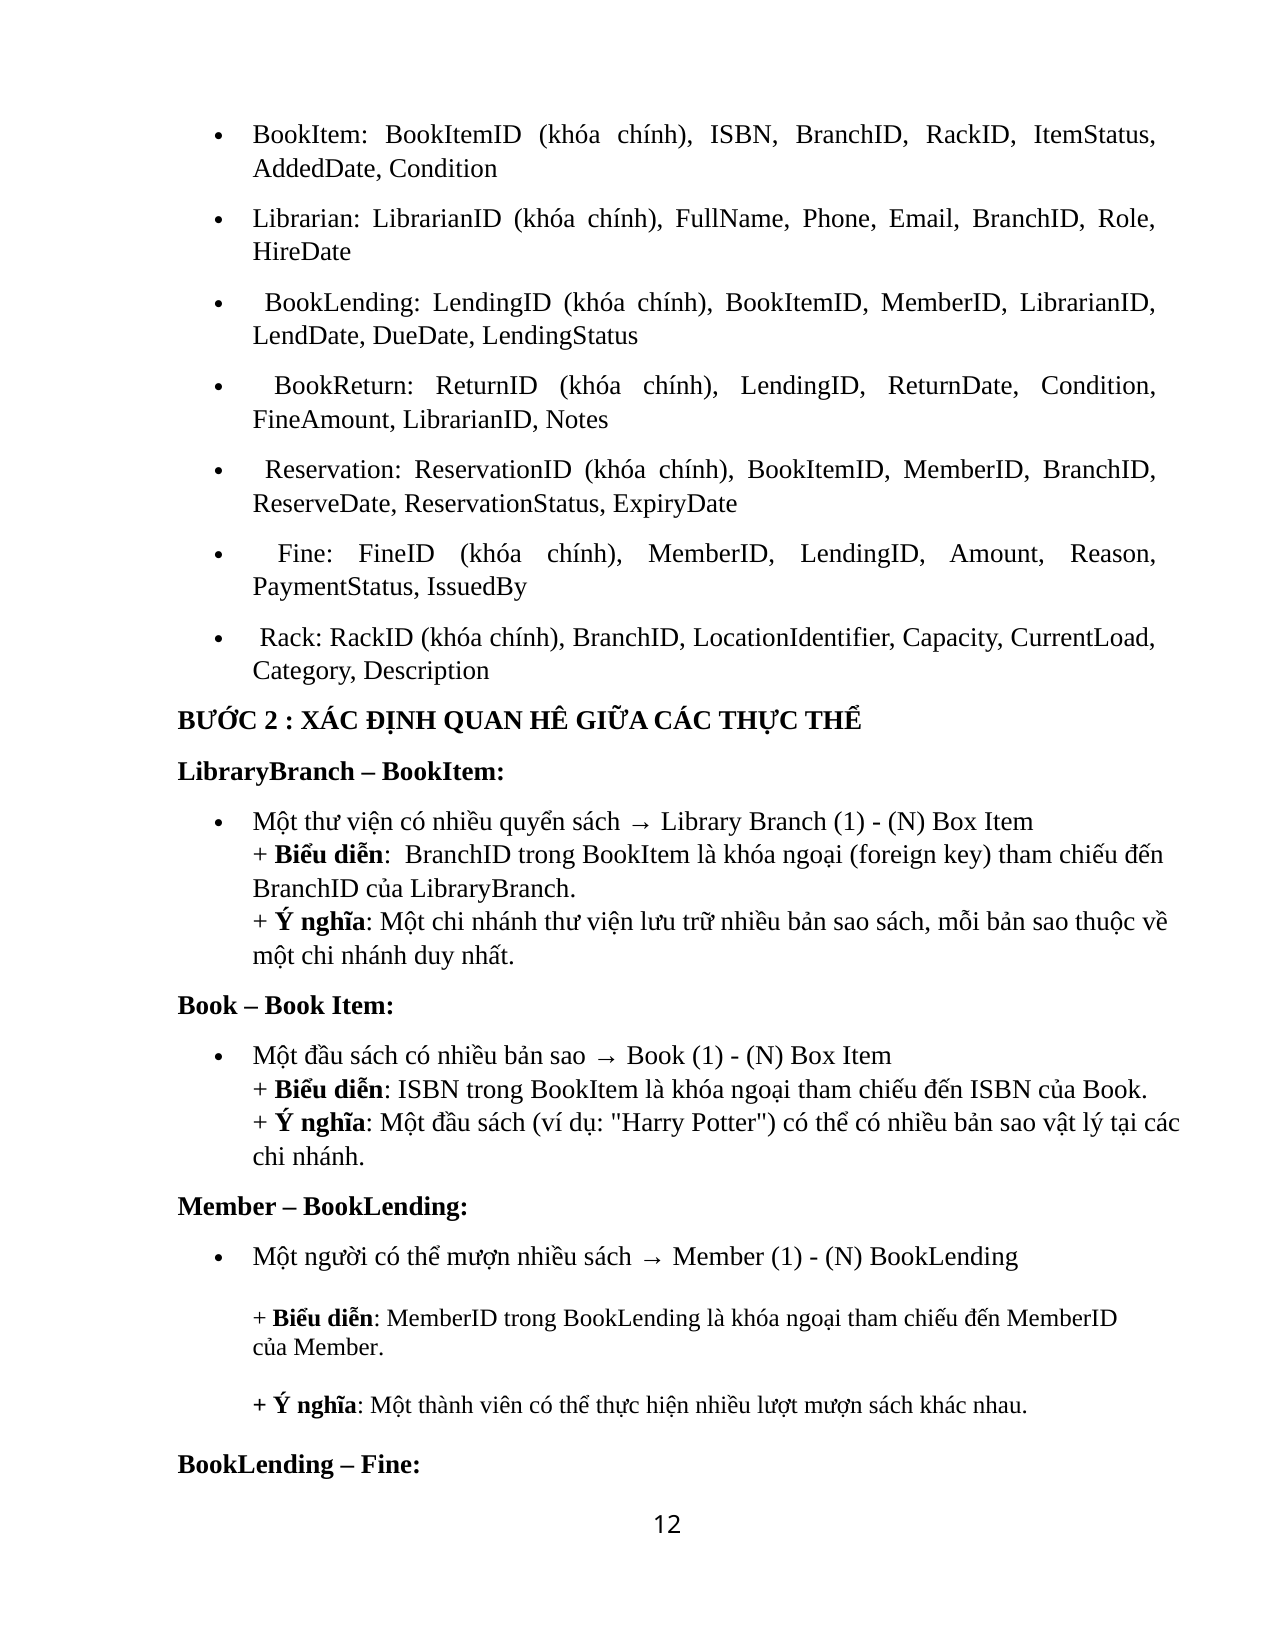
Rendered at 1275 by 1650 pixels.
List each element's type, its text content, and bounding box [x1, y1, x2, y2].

list Một đầu sách có nhiều bản sao → Book (1) - (N) Box Item [215, 1039, 1186, 1071]
list Một người có thể mượn nhiều sách → Member (1) - (N) BookLending [215, 1240, 1186, 1272]
list + Biểu diễn: BranchID trong BookItem là khóa ngoại (foreign key) tham chiếu đến BranchID của LibraryBranch. [252, 838, 1186, 903]
text Book – Book Item: [177, 989, 1186, 1020]
list + Biểu diễn: ISBN trong BookItem là khóa ngoại tham chiếu đến ISBN của Book. [252, 1073, 1186, 1104]
list + Ý nghĩa: Một đầu sách (ví dụ: "Harry Potter") có thể có nhiều bản sao vật lý tại các chi nhánh. [252, 1106, 1186, 1171]
list BookItem: BookItemID (khóa chính), ISBN, BranchID, RackID, ItemStatus, AddedDate, Condition [215, 118, 1157, 183]
text LibraryBranch – BookItem: [177, 754, 1186, 786]
list + Ý nghĩa: Một chi nhánh thư viện lưu trữ nhiều bản sao sách, mỗi bản sao thuộc về một chi nhánh duy nhất. [252, 905, 1186, 970]
list Reservation: ReservationID (khóa chính), BookItemID, MemberID, BranchID, ReserveDate, ReservationStatus, ExpiryDate [215, 453, 1157, 518]
list BookReturn: ReturnID (khóa chính), LendingID, ReturnDate, Condition, FineAmount, LibrarianID, Notes [215, 369, 1157, 434]
list Fine: FineID (khóa chính), MemberID, LendingID, Amount, Reason, PaymentStatus, IssuedBy [215, 537, 1157, 602]
text BookLending – Fine: [177, 1448, 1157, 1479]
text + Biểu diễn: MemberID trong BookLending là khóa ngoại tham chiếu đến MemberID của Member. [252, 1303, 1157, 1361]
text BƯỚC 2 : XÁC ĐỊNH QUAN HÊ GIỮA CÁC THỰC THỂ [177, 704, 1157, 736]
list Librarian: LibrarianID (khóa chính), FullName, Phone, Email, BranchID, Role, HireDate [215, 202, 1157, 267]
text Member – BookLending: [177, 1190, 1186, 1221]
text + Ý nghĩa: Một thành viên có thể thực hiện nhiều lượt mượn sách khác nhau. [252, 1390, 1157, 1418]
list Một thư viện có nhiều quyển sách → Library Branch (1) - (N) Box Item [215, 805, 1186, 836]
list Rack: RackID (khóa chính), BranchID, LocationIdentifier, Capacity, CurrentLoad, Category, Description [215, 621, 1157, 685]
list BookLending: LendingID (khóa chính), BookItemID, MemberID, LibrarianID, LendDate, DueDate, LendingStatus [215, 286, 1157, 350]
